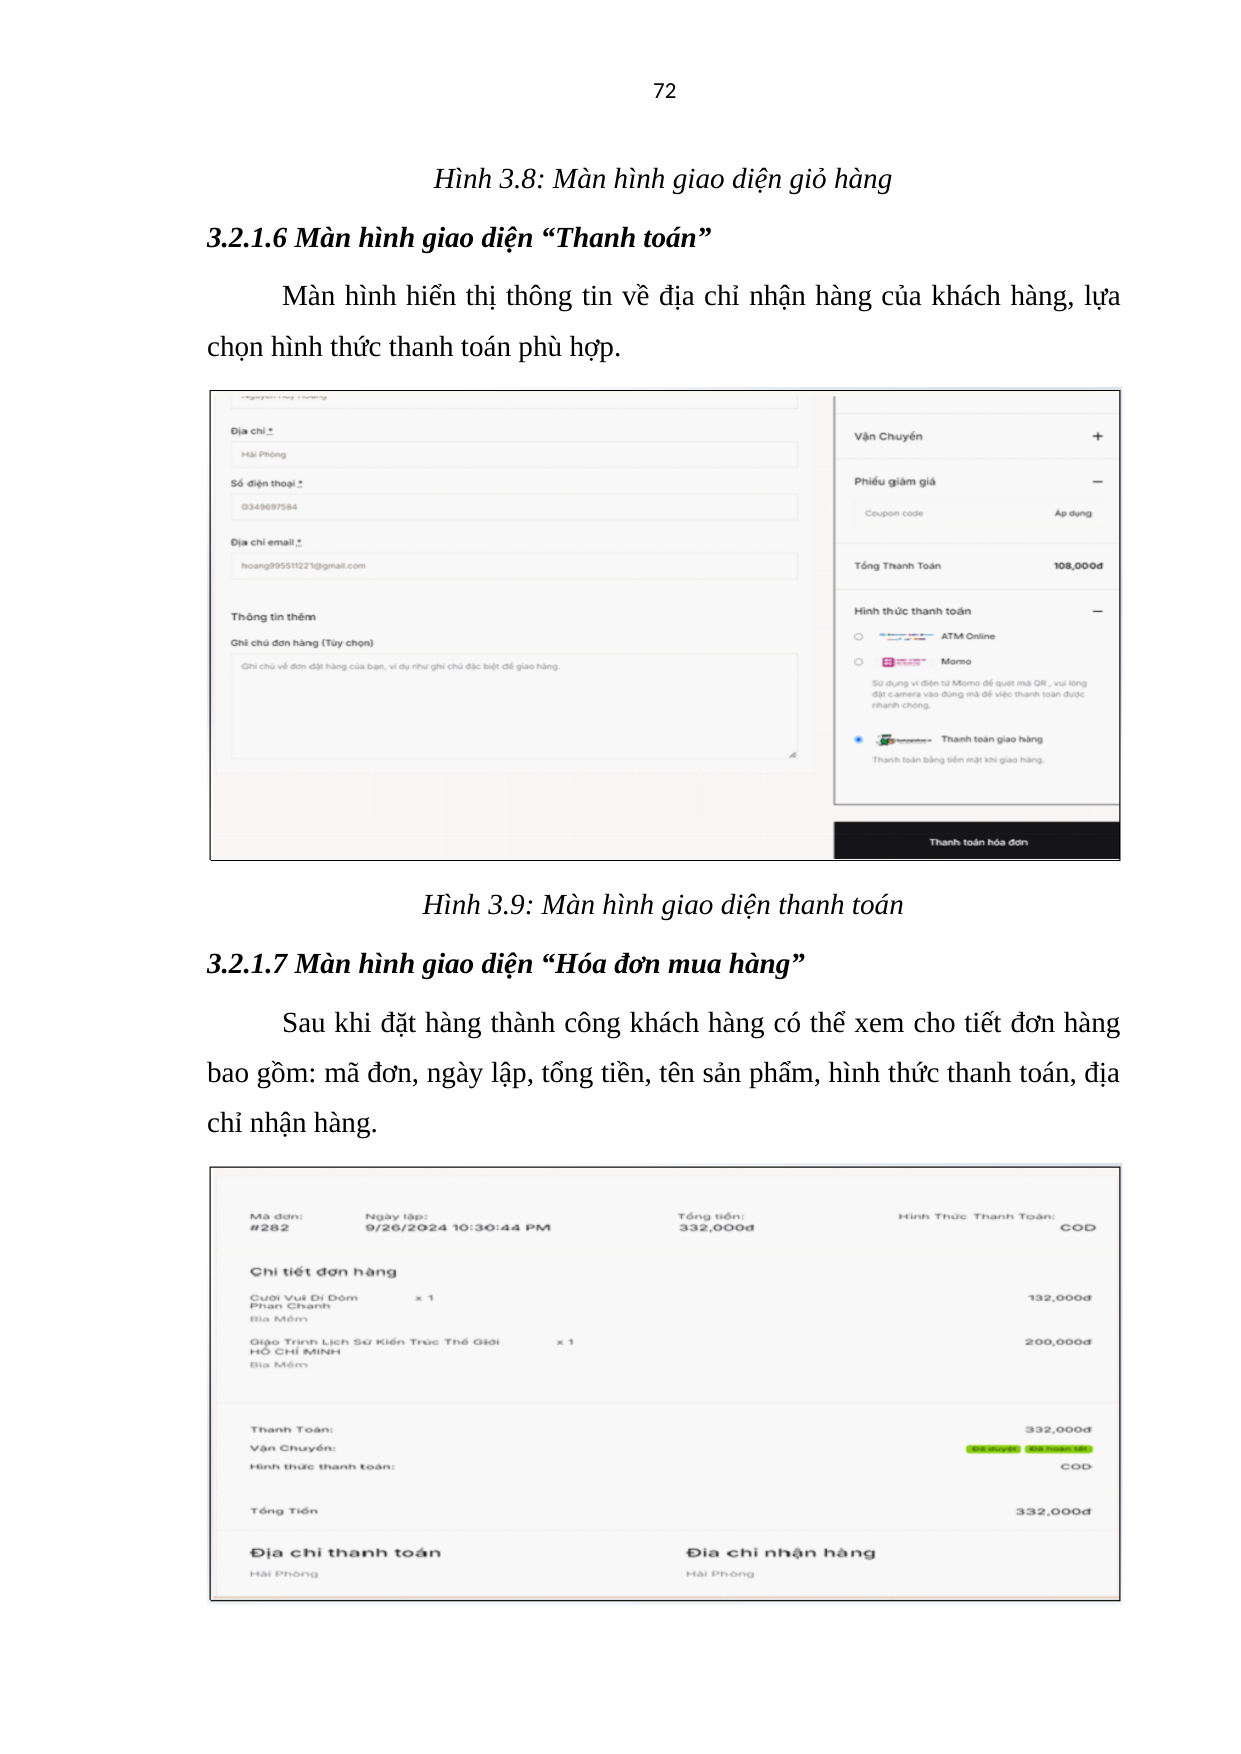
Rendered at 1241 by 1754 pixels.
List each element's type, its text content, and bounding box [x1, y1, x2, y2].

text Sau khi đặt hàng thành công khách hàng có thể xem cho tiết đơn hàng bao gồm: mã đơn, ngày lập, tổng tiền, tên sản phẩm, hình thức thanh toán, địa chỉ nhận hàng. [207, 1005, 1122, 1139]
text 3.2.1.6 Màn hình giao diện “Thanh toán” [207, 220, 1122, 253]
picture [206, 387, 1123, 863]
text Hình 3.9: Màn hình giao diện thanh toán [207, 887, 1122, 921]
text Màn hình hiển thị thông tin về địa chỉ nhận hàng của khách hàng, lựa chọn hình thức thanh toán phù hợp. [207, 278, 1122, 362]
picture [206, 1163, 1123, 1605]
text 3.2.1.7 Màn hình giao diện “Hóa đơn mua hàng” [207, 946, 1122, 979]
text Hình 3.8: Màn hình giao diện giỏ hàng [207, 161, 1122, 194]
